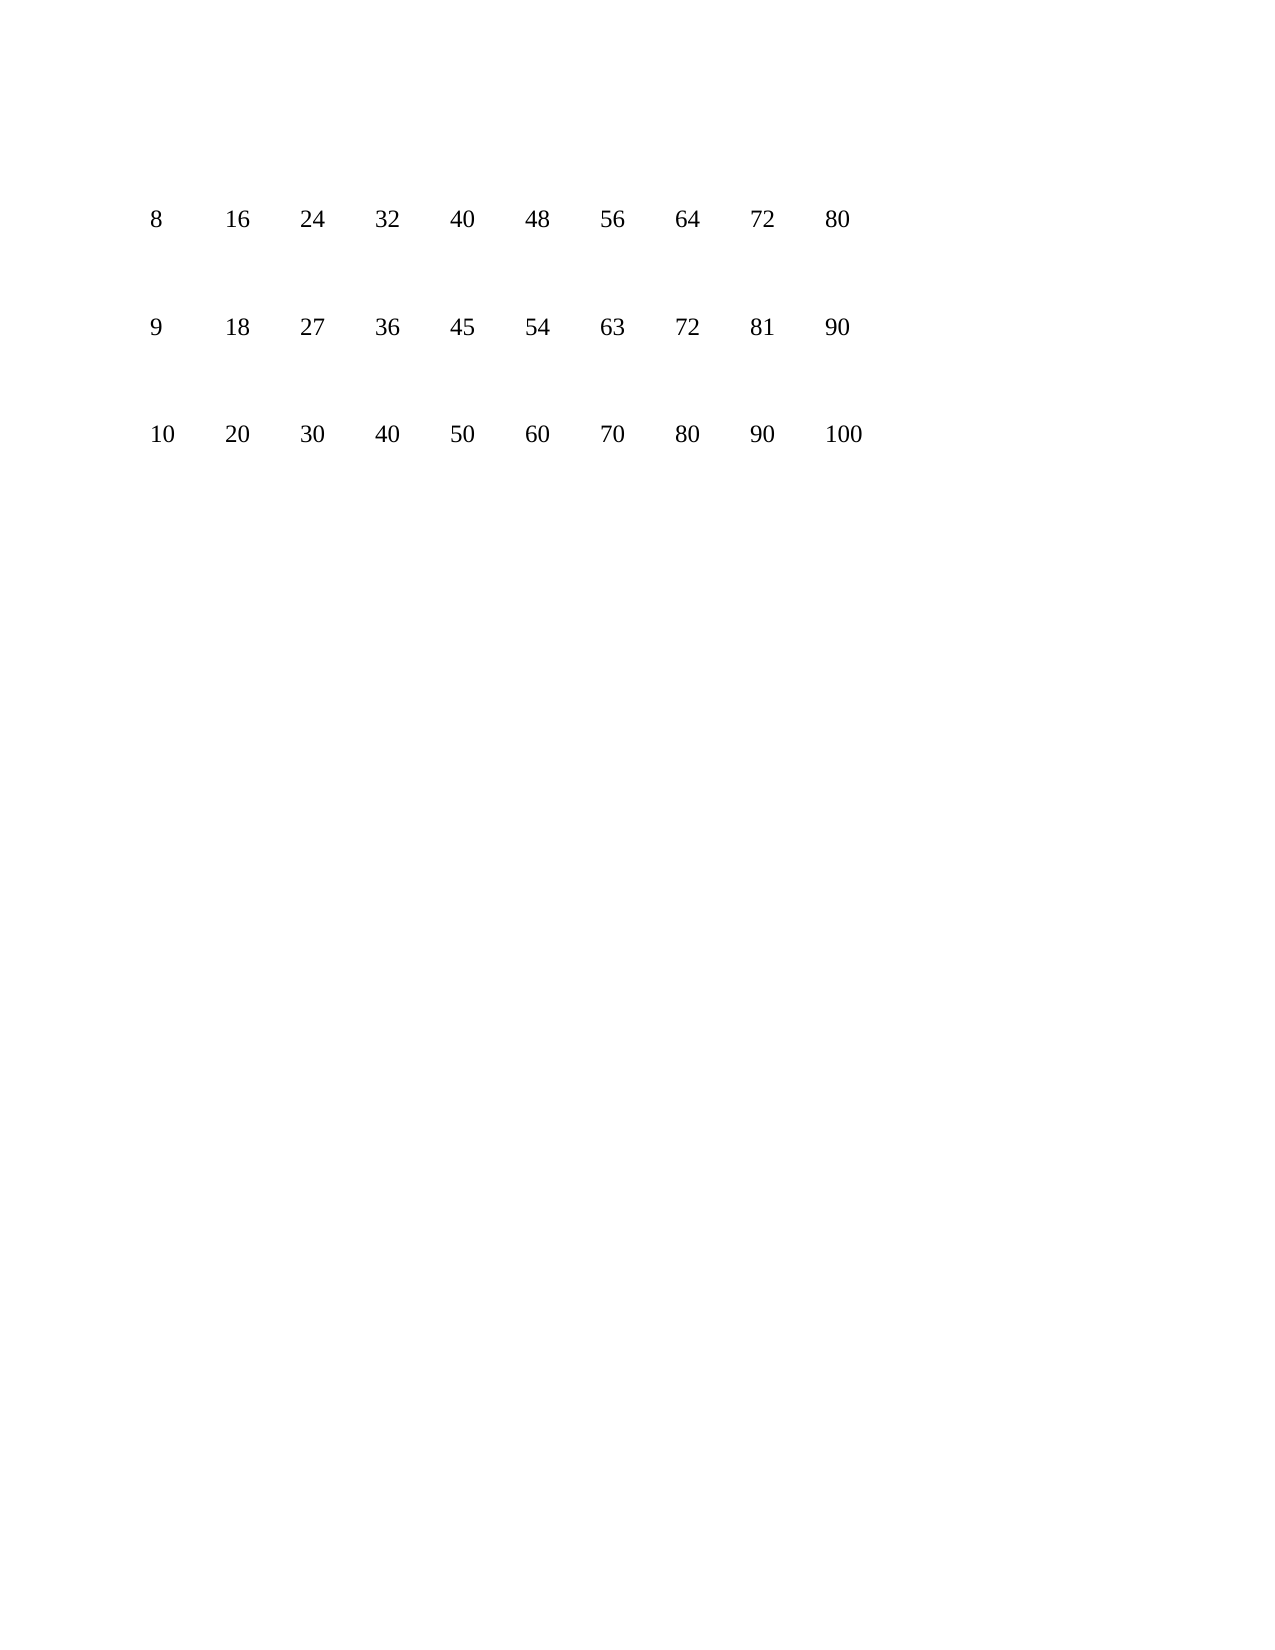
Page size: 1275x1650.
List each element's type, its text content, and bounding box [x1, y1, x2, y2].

text 10 20 30 40 50 60 70 80 90 100 [150, 419, 1125, 448]
text 8 16 24 32 40 48 56 64 72 80 [150, 204, 1125, 233]
text 9 18 27 36 45 54 63 72 81 90 [150, 312, 1125, 340]
